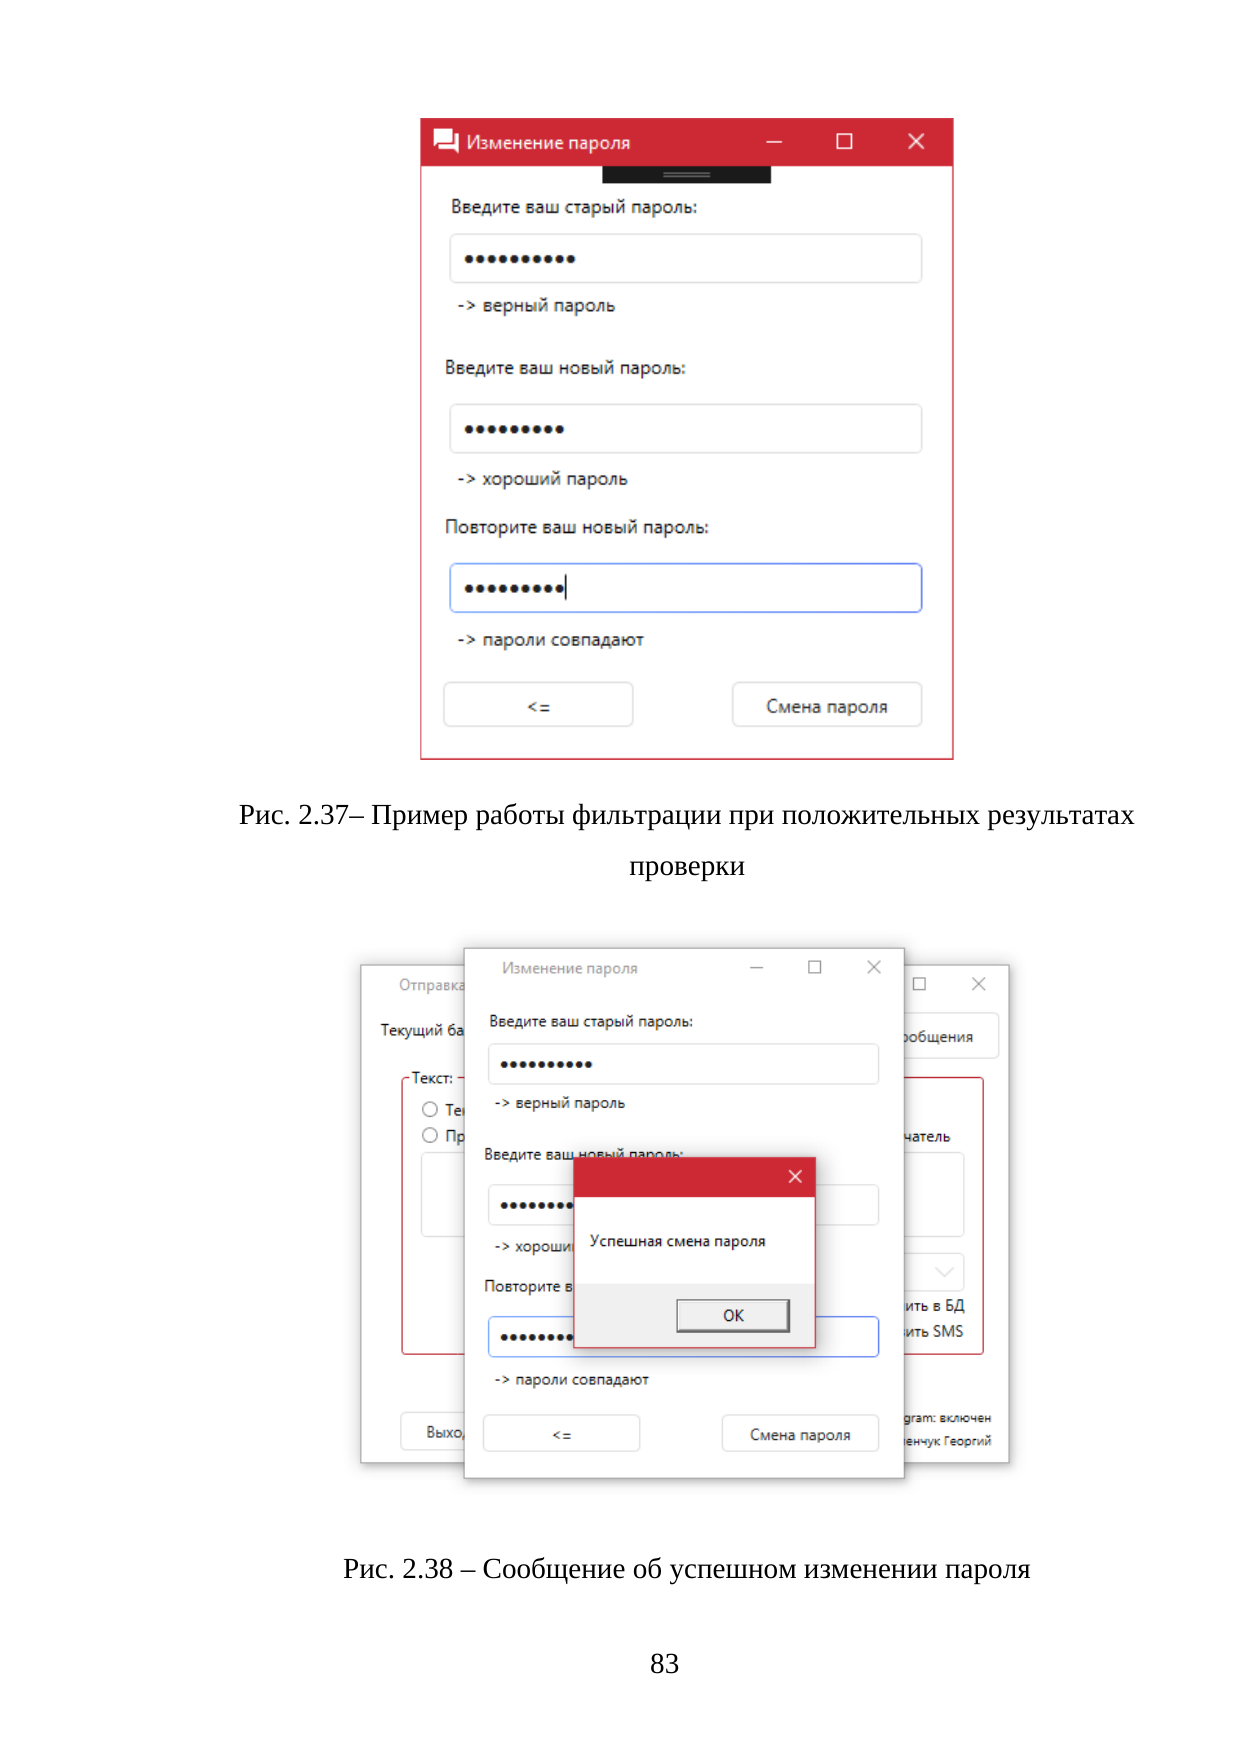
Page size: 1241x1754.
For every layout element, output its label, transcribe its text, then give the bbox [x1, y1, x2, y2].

text Рис. 2.37– Пример работы фильтрации при положительных результатах проверки [222, 797, 1152, 881]
picture [328, 918, 1046, 1514]
picture [420, 118, 954, 760]
text Рис. 2.38 – Сообщение об успешном изменении пароля [222, 1551, 1152, 1584]
